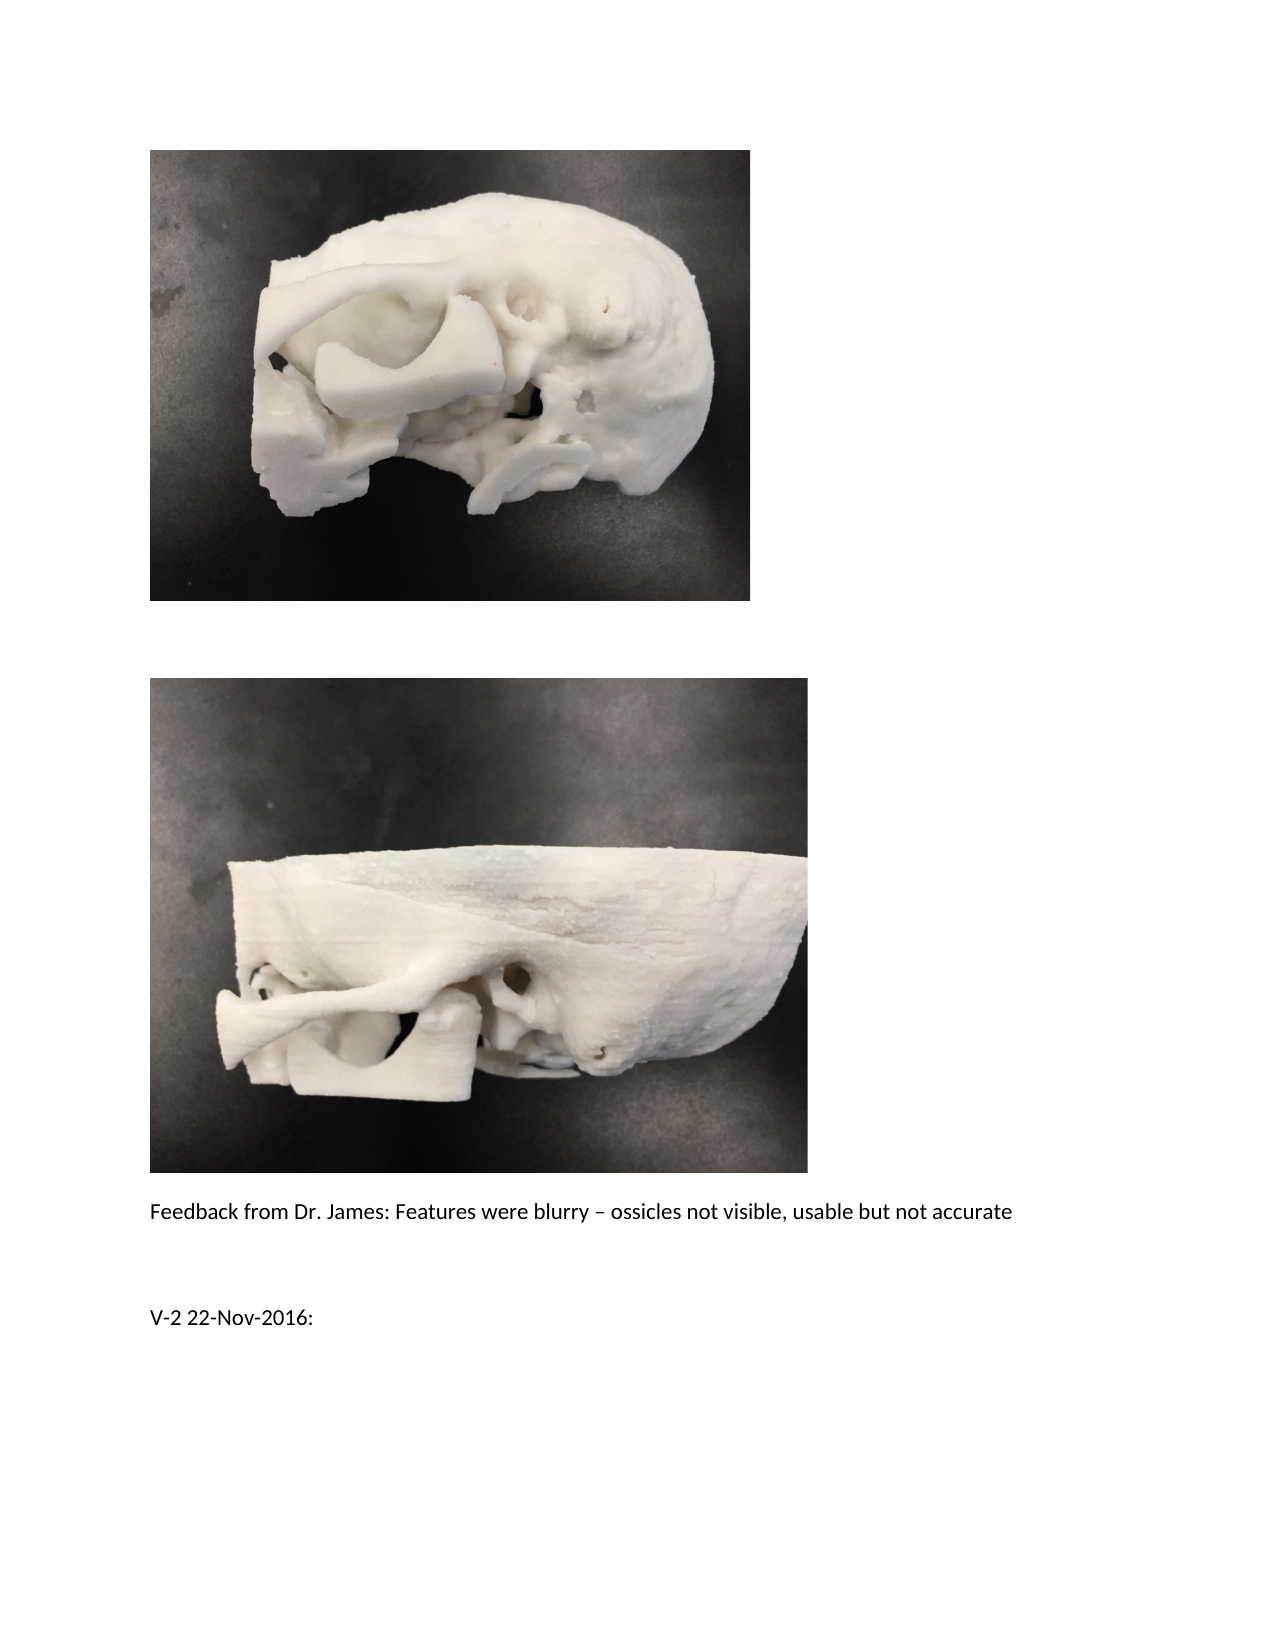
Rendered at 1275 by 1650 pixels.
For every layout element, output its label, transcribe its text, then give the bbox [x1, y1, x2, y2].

picture [150, 150, 750, 601]
text V-2 22-Nov-2016: [150, 1303, 1125, 1331]
picture [150, 678, 808, 1173]
text Feedback from Dr. James: Features were blurry – ossicles not visible, usable but not accurate [150, 1197, 1125, 1225]
